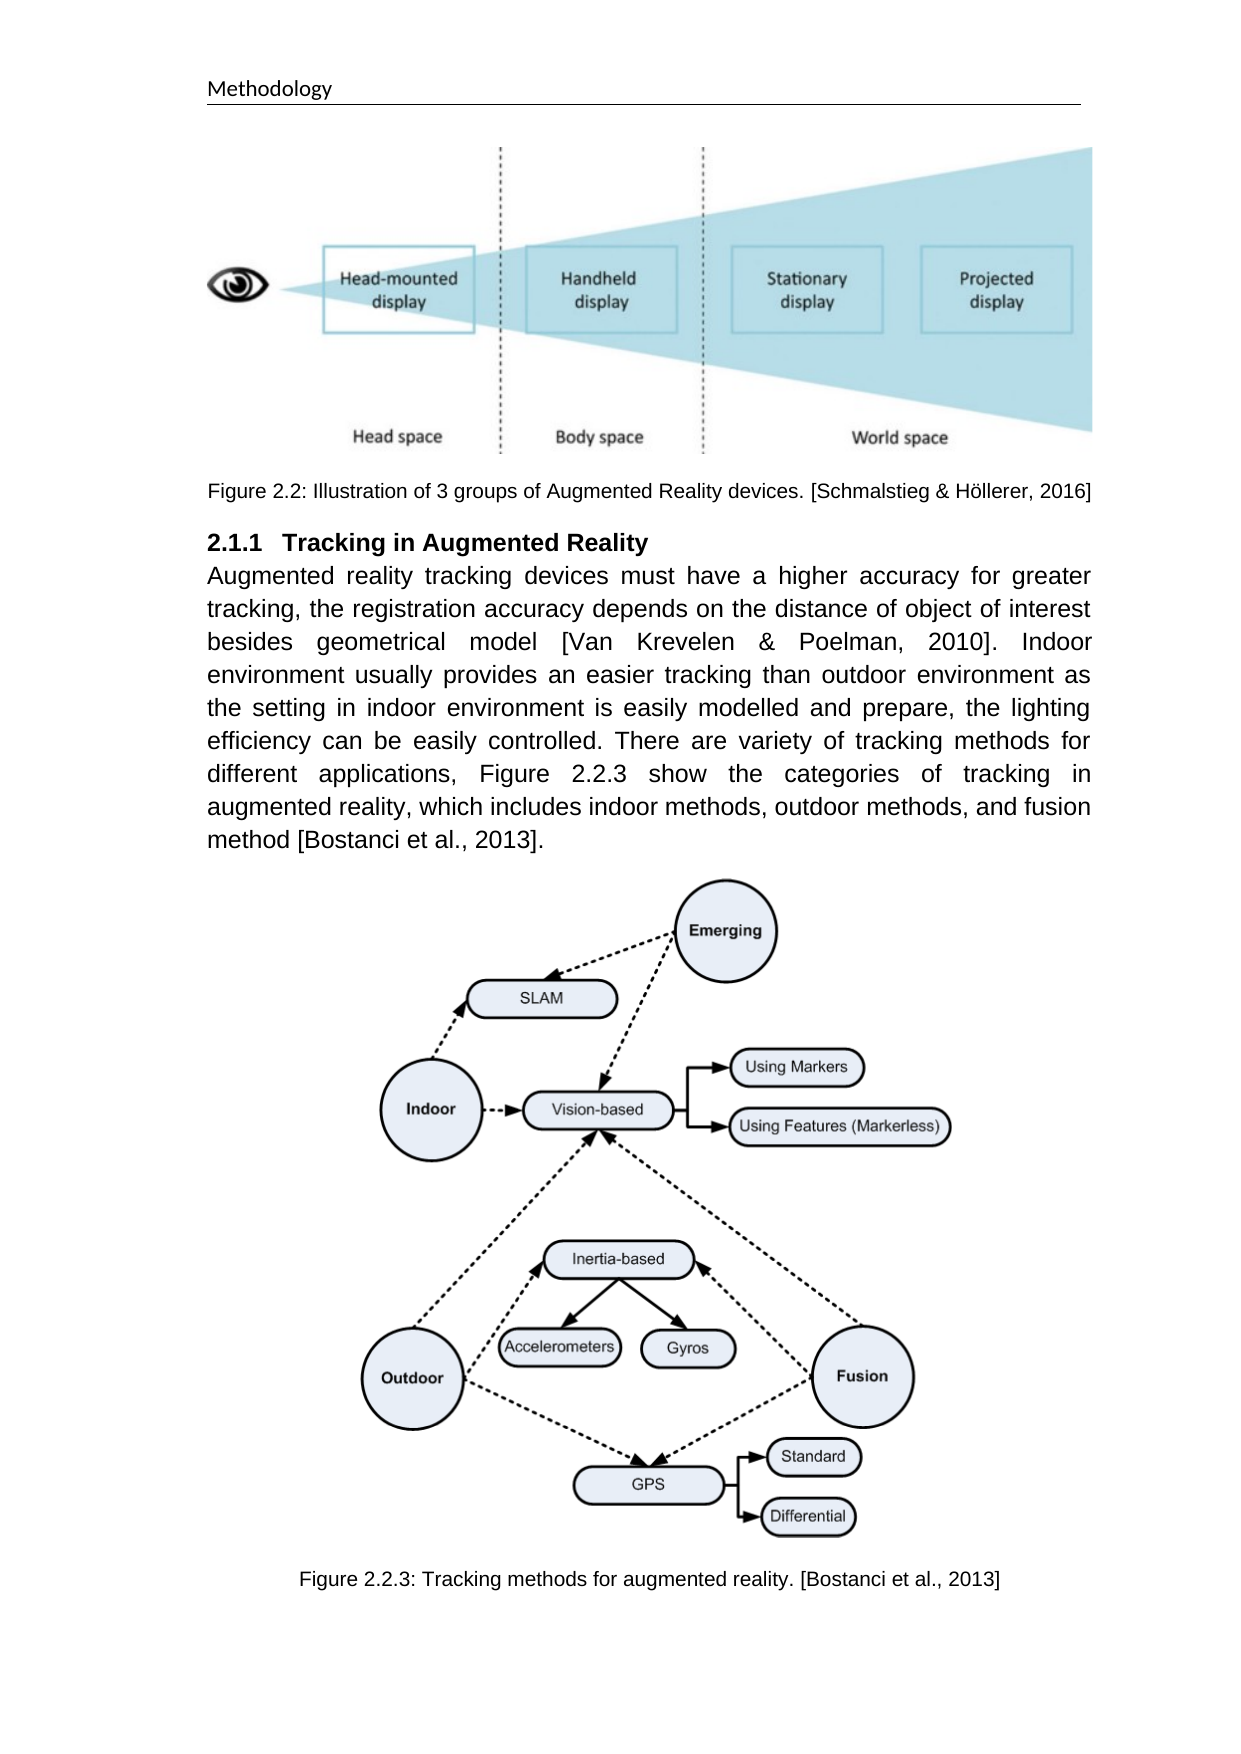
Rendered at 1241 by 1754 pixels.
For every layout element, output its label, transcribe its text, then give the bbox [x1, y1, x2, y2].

text Figure 2.2.3: Tracking methods for augmented reality. [Bostanci et al., 2013] [207, 1566, 1092, 1590]
picture [343, 878, 956, 1542]
text Figure 2.2: Illustration of 3 groups of Augmented Reality devices. [Schmalstieg & Höllerer, 2016] [207, 479, 1092, 503]
subtitle Tracking in Augmented Reality [207, 528, 1092, 556]
text Augmented reality tracking devices must have a higher accuracy for greater tracking, the registration accuracy depends on the distance of object of interest besides geometrical model [Van Krevelen & Poelman, 2010]. Indoor environment usually provides an easier tracking than outdoor environment as the setting in indoor environment is easily modelled and prepare, the lighting efficiency can be easily controlled. There are variety of tracking methods for different applications, Figure 2.2.3 show the categories of tracking in augmented reality, which includes indoor methods, outdoor methods, and fusion method [Bostanci et al., 2013]. [207, 561, 1092, 853]
picture [206, 147, 1093, 454]
